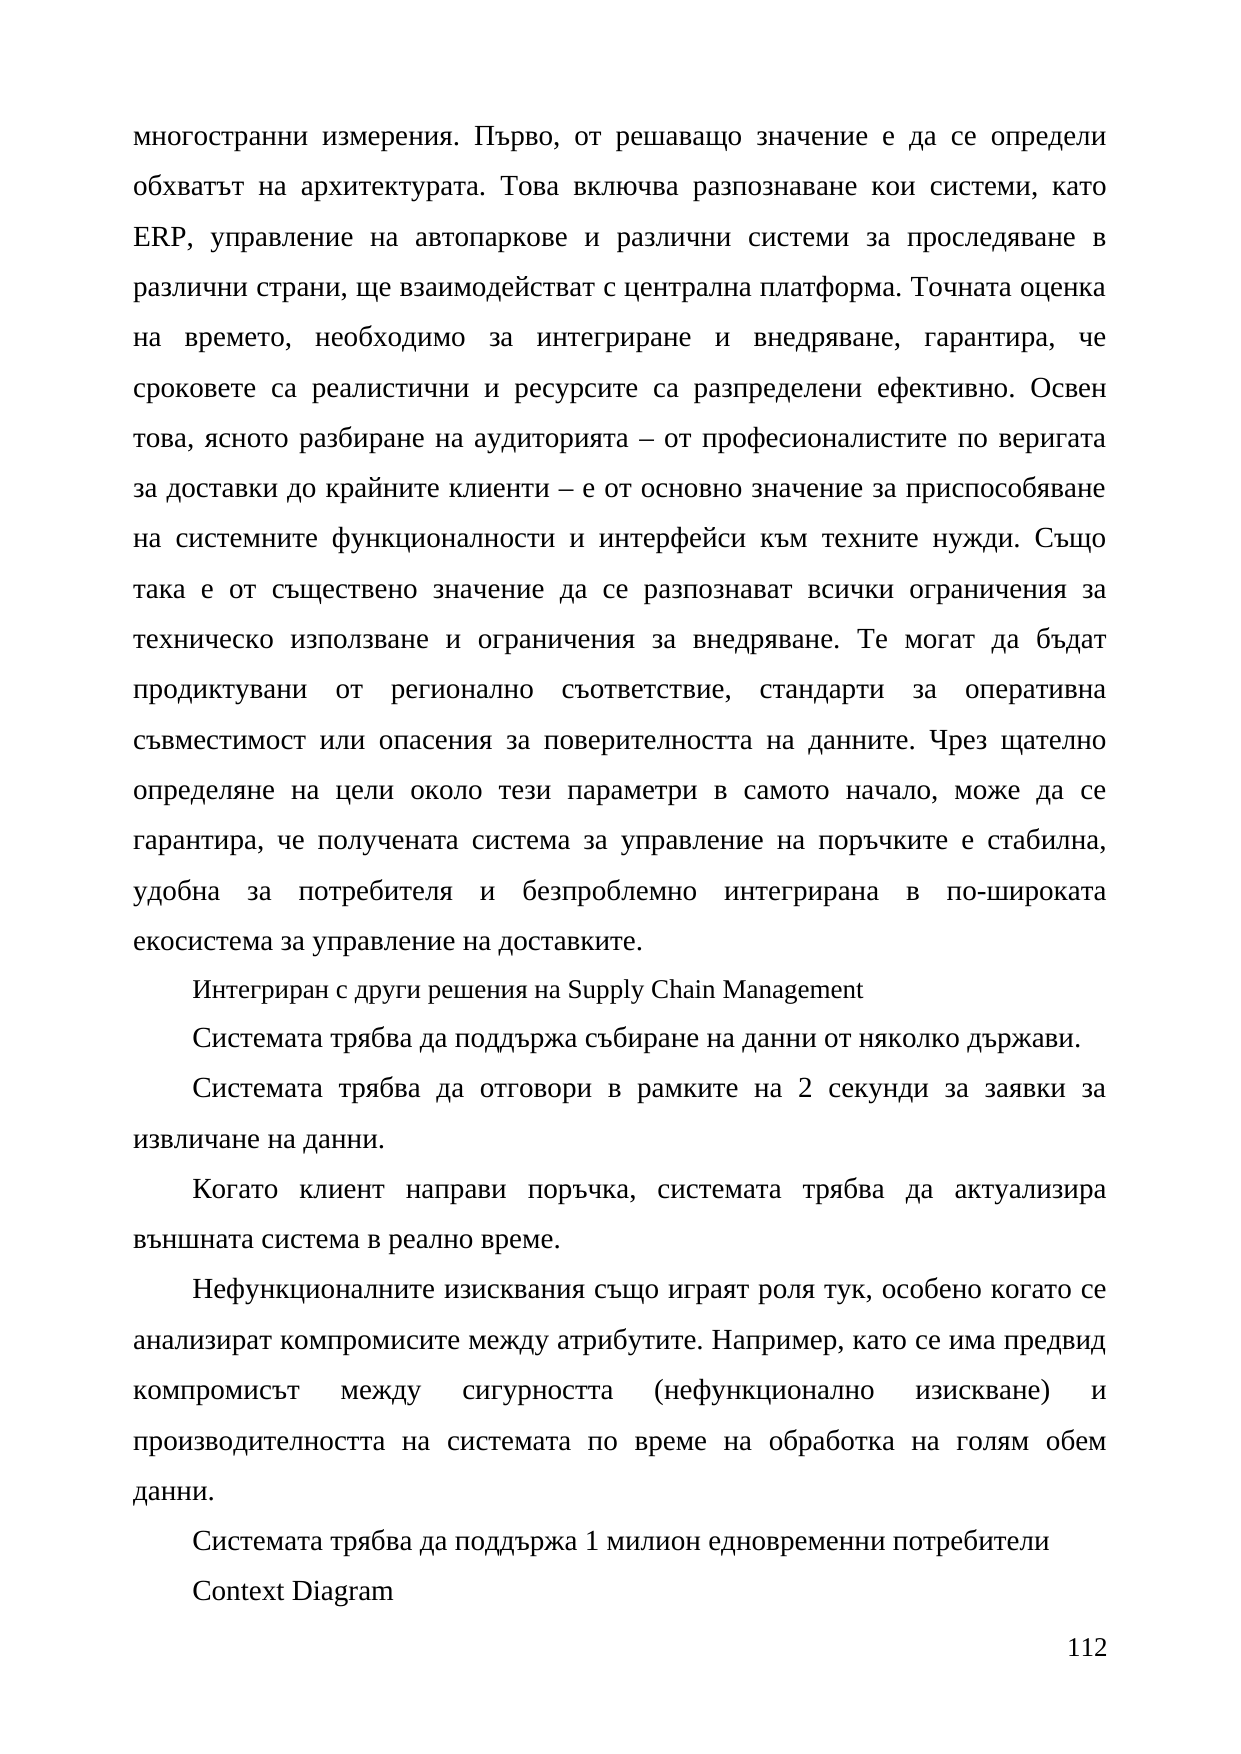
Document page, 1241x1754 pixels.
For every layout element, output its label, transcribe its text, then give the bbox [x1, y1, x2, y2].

text Системата трябва да отговори в рамките на 2 секунди за заявки за извличане на данни. [133, 1070, 1107, 1154]
text Когато клиент направи поръчка, системата трябва да актуализира външната система в реално време. [133, 1171, 1107, 1255]
text Context Diagram [133, 1573, 1107, 1607]
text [133, 118, 1107, 957]
text Системата трябва да поддържа събиране на данни от няколко държави. [133, 1020, 1107, 1054]
text Нефункционалните изисквания също играят роля тук, особено когато се анализират компромисите между атрибутите. Например, като се има предвид компромисът между сигурността (нефункционално изискване) и производителността на системата по време на обработка на голям обем данни. [133, 1272, 1107, 1506]
text Интегриран с други решения на Supply Chain Management [133, 973, 1107, 1004]
text Системата трябва да поддържа 1 милион едновременни потребители [133, 1523, 1107, 1557]
